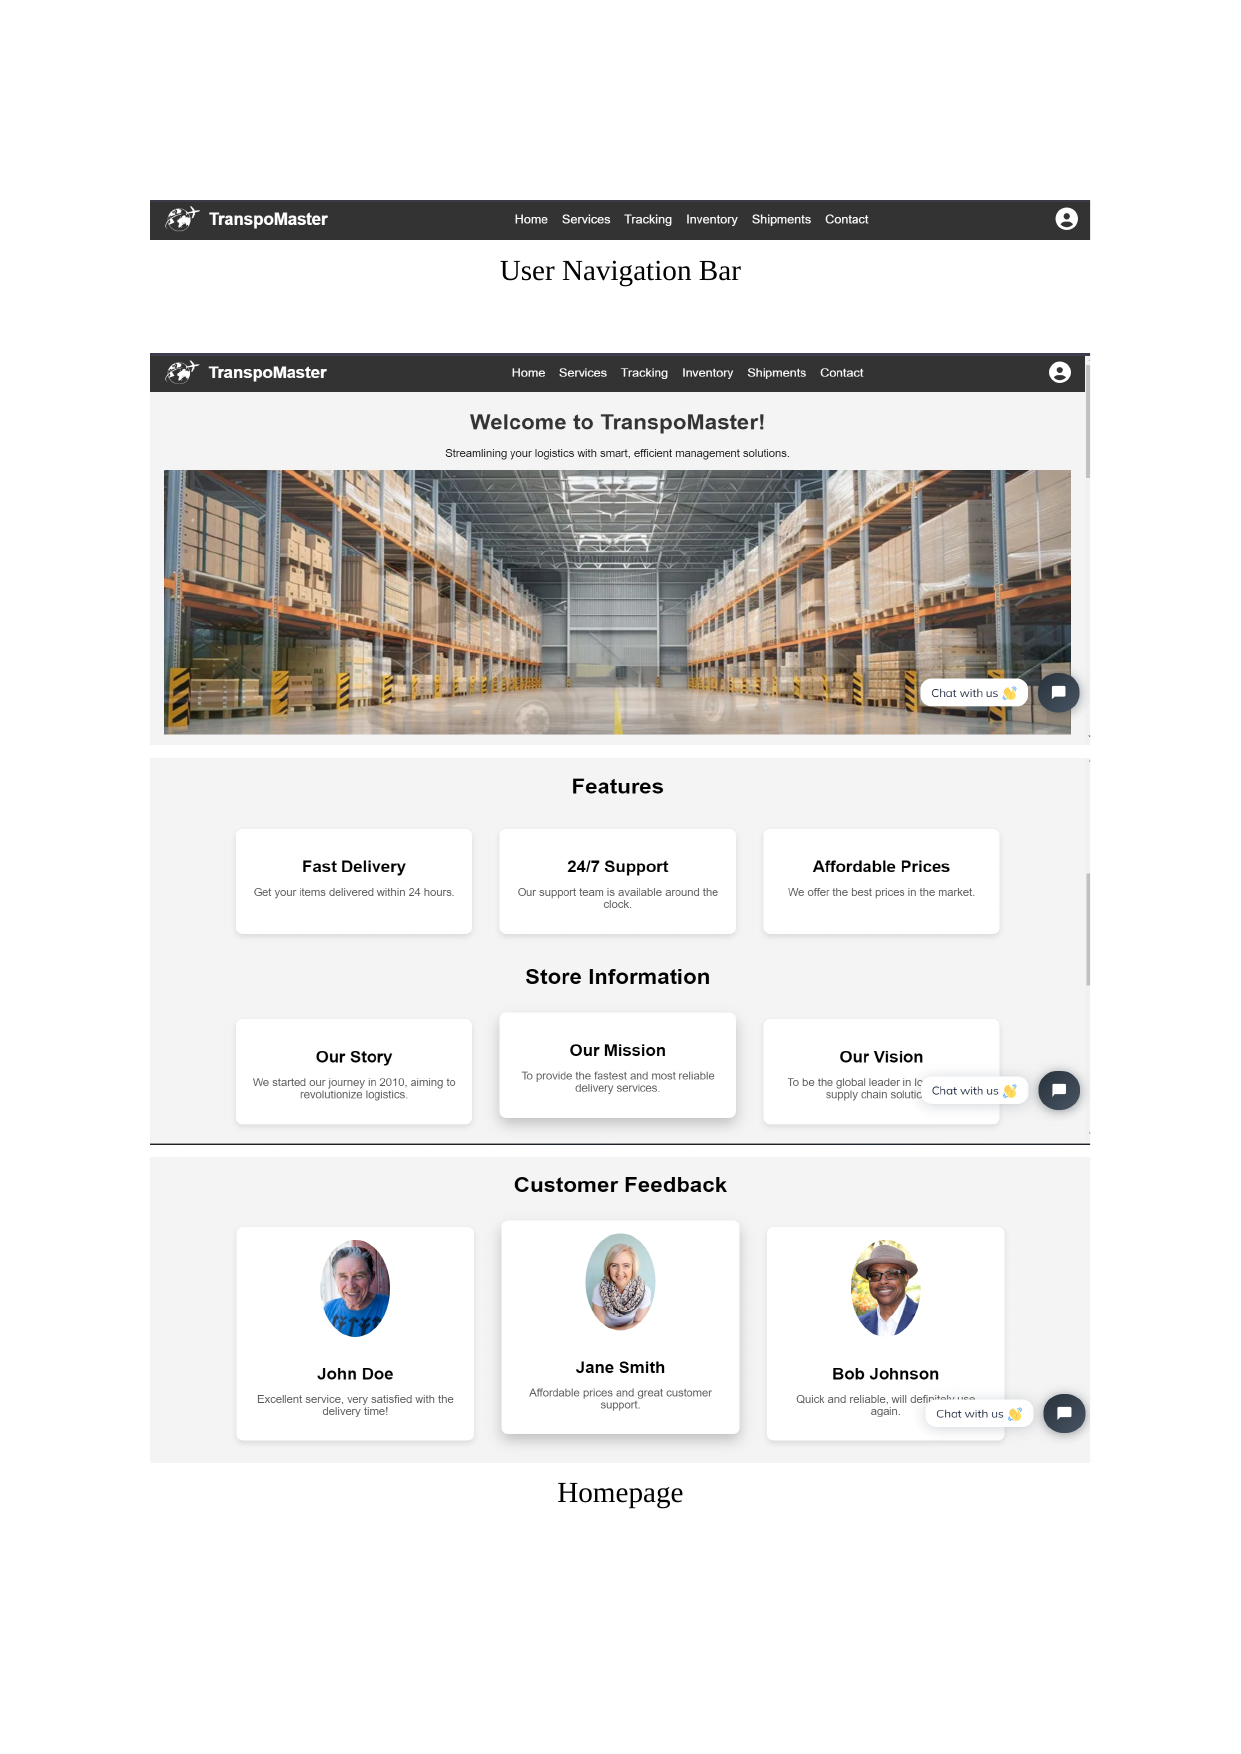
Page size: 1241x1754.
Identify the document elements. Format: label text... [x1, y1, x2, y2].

picture [150, 353, 1091, 745]
picture [150, 758, 1091, 1145]
text Homepage [150, 1476, 1090, 1509]
text User Navigation Bar [150, 253, 1090, 287]
picture [150, 1157, 1091, 1463]
picture [150, 200, 1091, 240]
